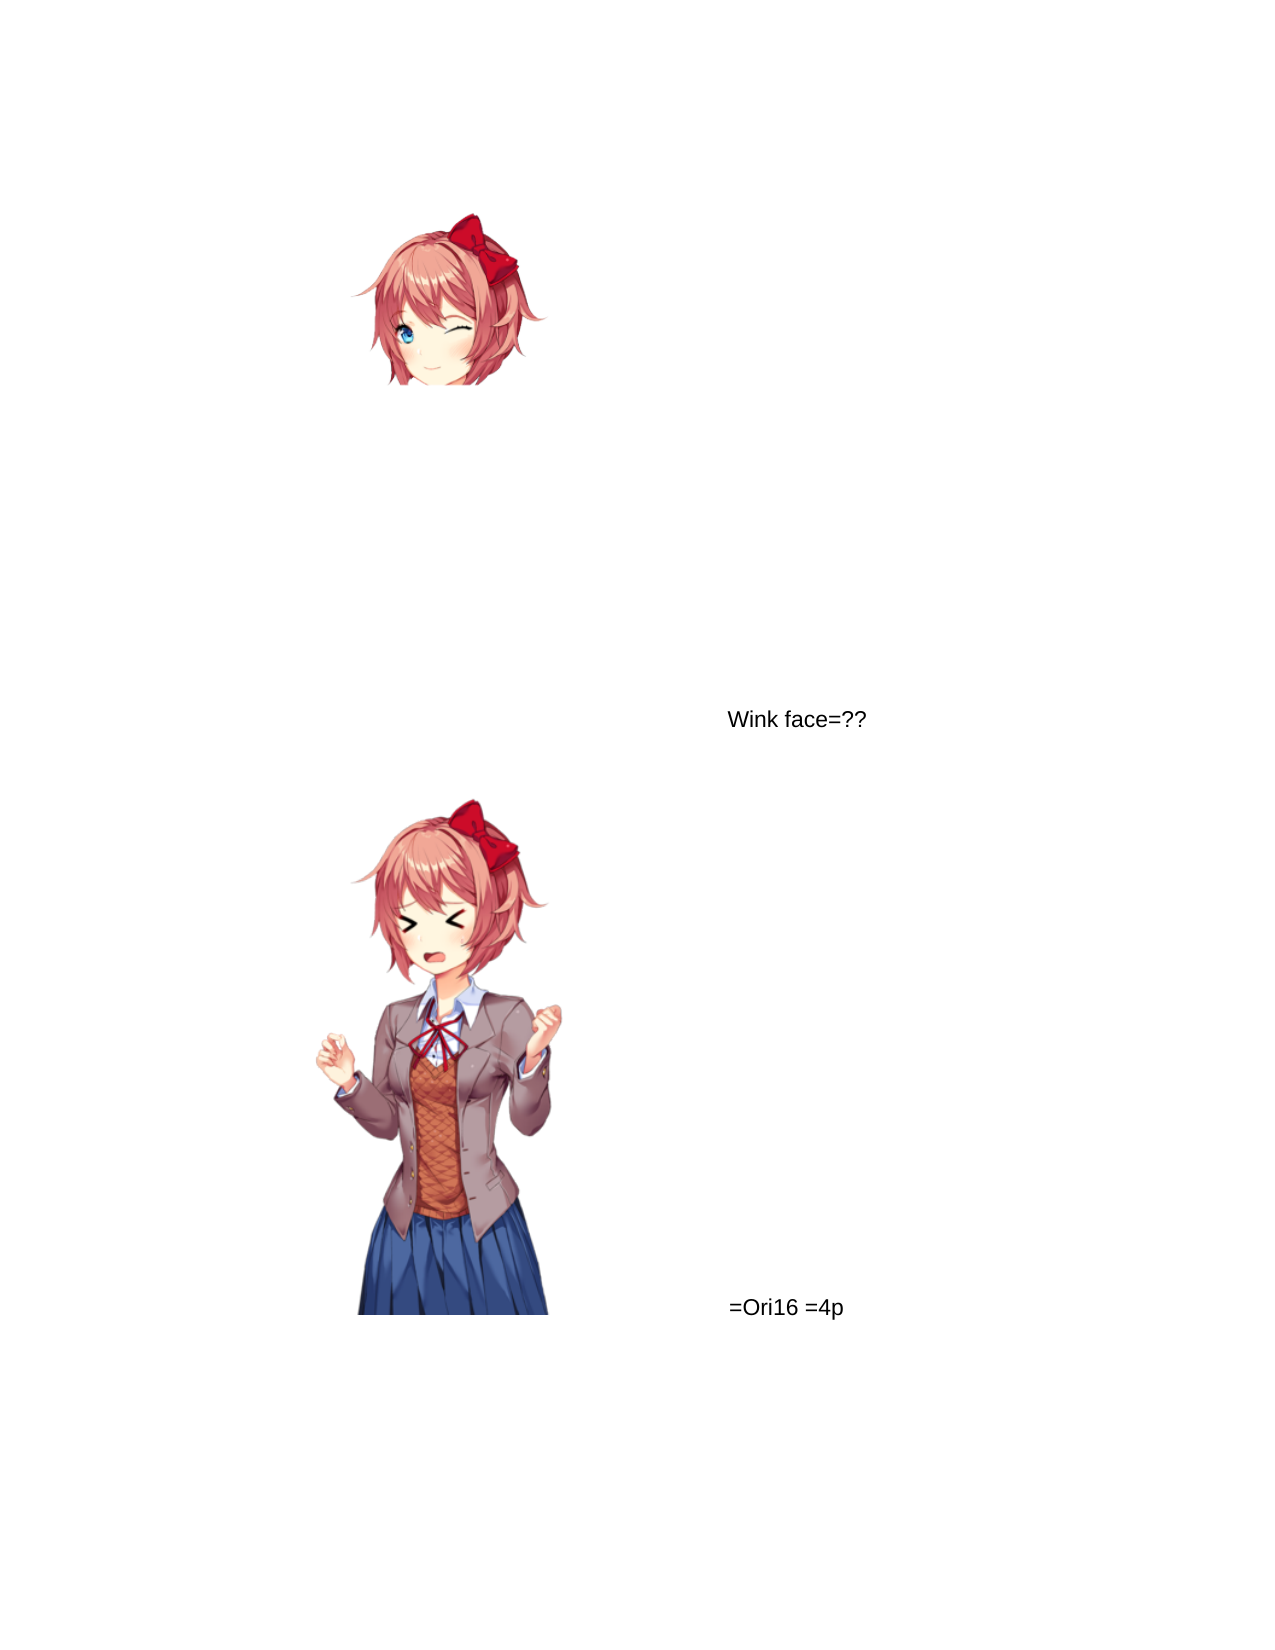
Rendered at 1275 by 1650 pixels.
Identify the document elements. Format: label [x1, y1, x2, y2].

picture [150, 736, 729, 1315]
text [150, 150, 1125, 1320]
picture [150, 150, 728, 728]
